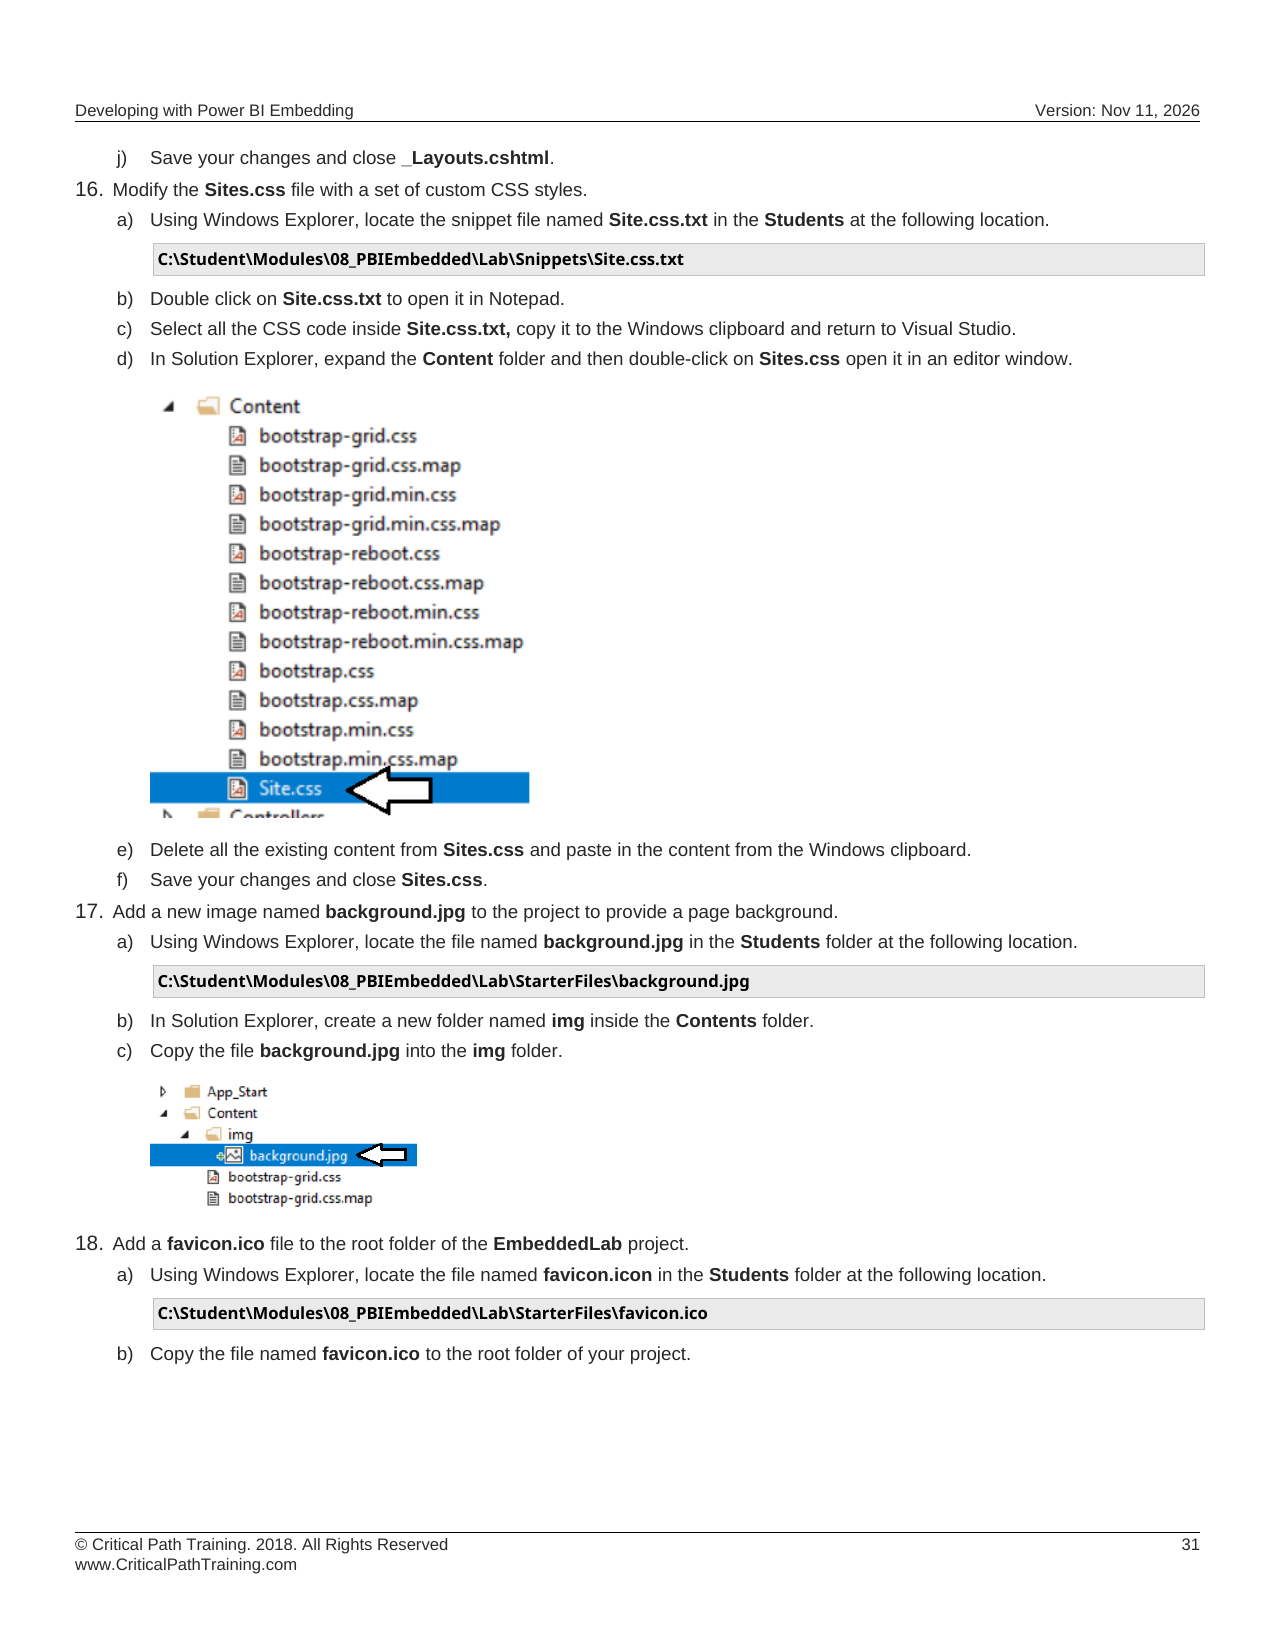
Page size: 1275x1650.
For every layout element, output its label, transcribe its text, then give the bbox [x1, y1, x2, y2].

text C:\Student\Modules\08_PBIEmbedded\Lab\StarterFiles\background.jpg [154, 966, 1204, 997]
text Using Windows Explorer, locate the file named background.jpg in the Students folder at the following location. [117, 931, 1200, 953]
text In Solution Explorer, expand the Content folder and then double-click on Sites.css open it in an editor window. [117, 348, 1200, 369]
text C:\Student\Modules\08_PBIEmbedded\Lab\StarterFiles\favicon.ico [154, 1299, 1204, 1329]
picture [150, 1083, 417, 1210]
text Using Windows Explorer, locate the file named favicon.icon in the Students folder at the following location. [117, 1263, 1200, 1285]
picture [150, 391, 530, 818]
text Delete all the existing content from Sites.css and paste in the content from the Windows clipboard. [117, 839, 1200, 861]
text Using Windows Explorer, locate the snippet file named Site.css.txt in the Students at the following location. [117, 209, 1200, 231]
text Copy the file named favicon.ico to the root folder of your project. [117, 1342, 1200, 1364]
text Add a new image named background.jpg to the project to provide a page background. [75, 899, 1200, 923]
text Save your changes and close Sites.css. [117, 869, 1200, 891]
text C:\Student\Modules\08_PBIEmbedded\Lab\Snippets\Site.css.txt [154, 244, 1204, 275]
text Select all the CSS code inside Site.css.txt, copy it to the Windows clipboard and return to Visual Studio. [117, 318, 1200, 339]
text Save your changes and close _Layouts.cshtml. [117, 147, 1200, 168]
text Modify the Sites.css file with a set of custom CSS styles. [75, 177, 1200, 201]
text In Solution Explorer, create a new folder named img inside the Contents folder. [117, 1010, 1200, 1032]
text Copy the file background.jpg into the img folder. [117, 1040, 1200, 1061]
text Add a favicon.ico file to the root folder of the EmbeddedLab project. [75, 1231, 1200, 1255]
text Double click on Site.css.txt to open it in Notepad. [117, 288, 1200, 309]
